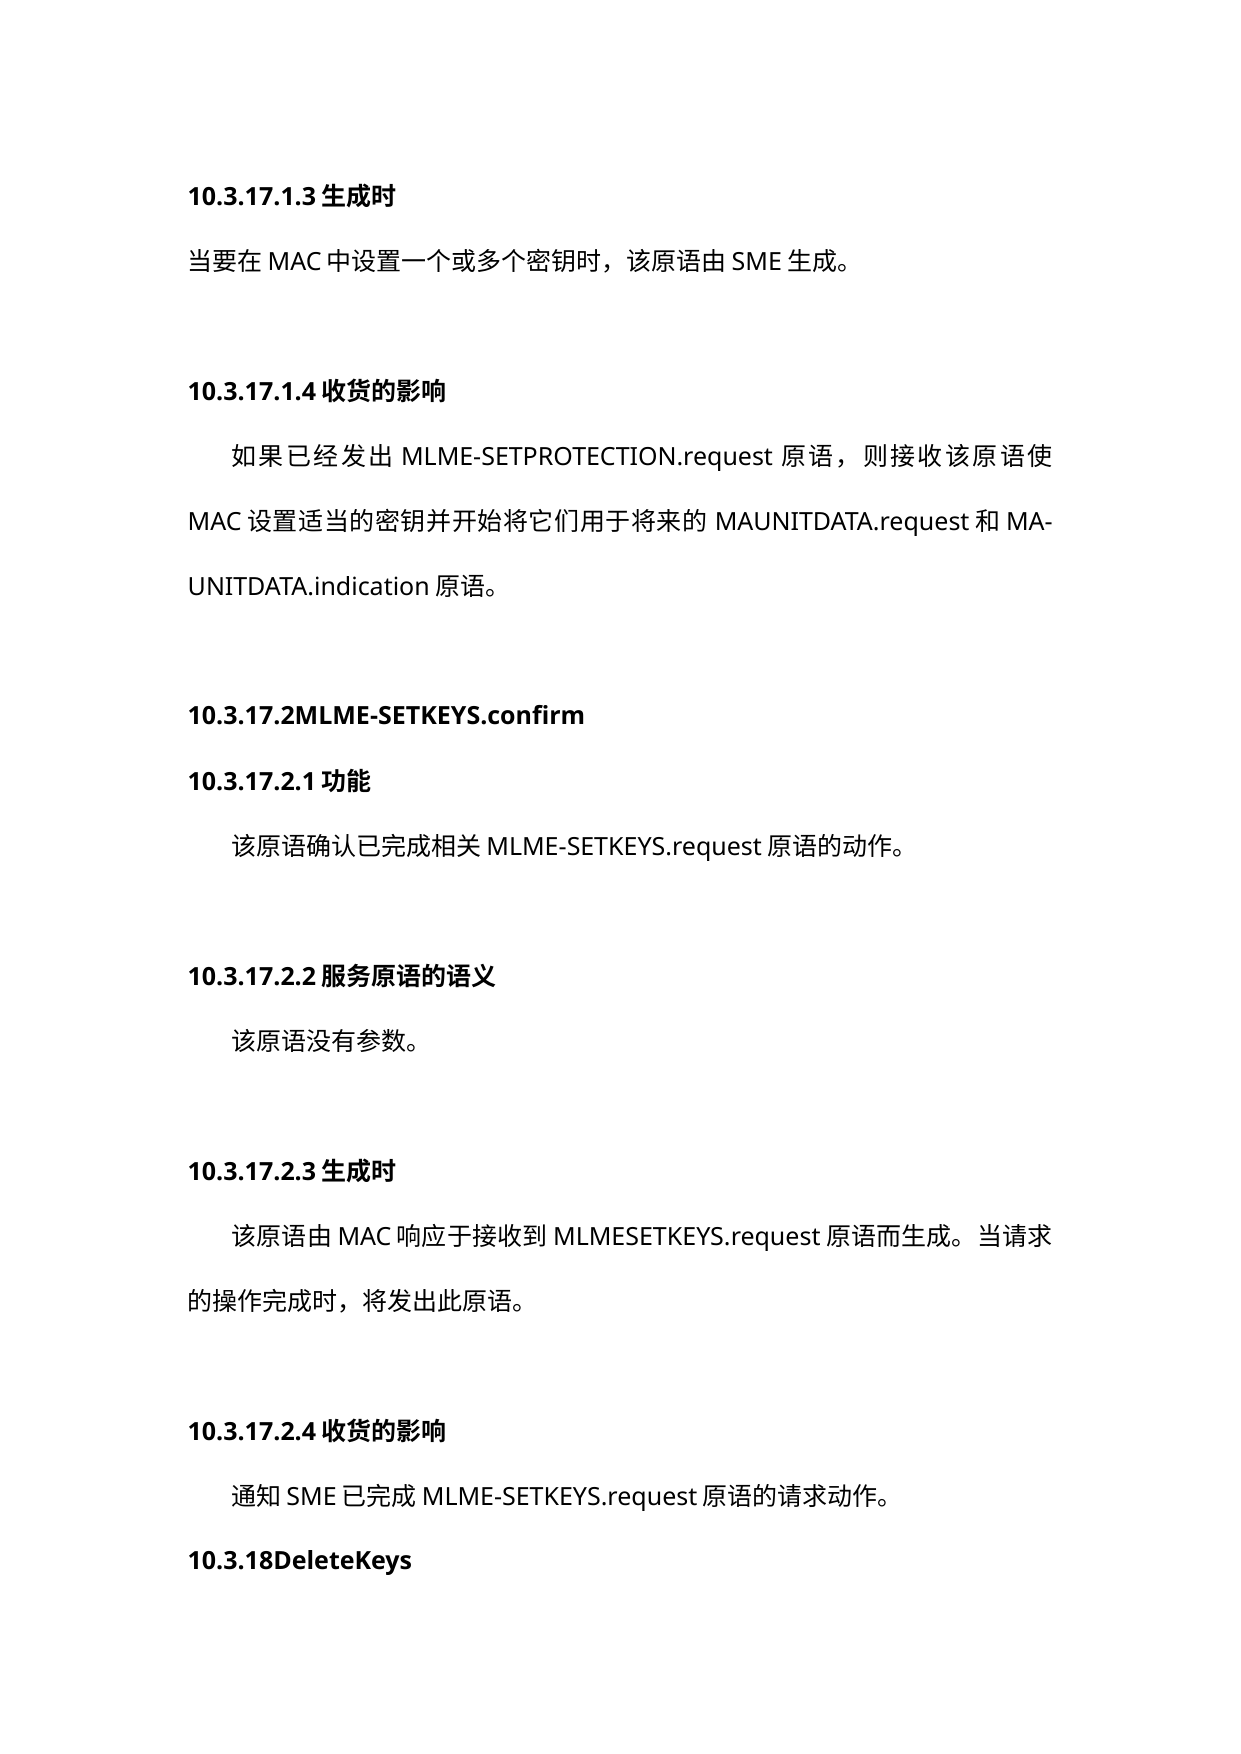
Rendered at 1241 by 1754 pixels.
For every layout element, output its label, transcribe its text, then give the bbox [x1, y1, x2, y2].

text 该原语由MAC响应于接收到MLMESETKEYS.request原语而生成。当请求的操作完成时，将发出此原语。 [187, 1202, 1053, 1332]
text 10.3.17.2.4收货的影响 [187, 1397, 1053, 1462]
text 10.3.17.2.2服务原语的语义 [187, 942, 1053, 1007]
text 当要在MAC中设置一个或多个密钥时，该原语由SME生成。 [187, 227, 1053, 292]
text 10.3.17.1.4收货的影响 [187, 357, 1053, 422]
text 10.3.18DeleteKeys [187, 1527, 1053, 1592]
text 10.3.17.2MLME-SETKEYS.confirm [187, 682, 1053, 747]
text 如果已经发出MLME-SETPROTECTION.request原语，则接收该原语使MAC设置适当的密钥并开始将它们用于将来的MAUNITDATA.request和MA-UNITDATA.indication原语。 [187, 422, 1053, 617]
text 10.3.17.2.3生成时 [187, 1137, 1053, 1202]
text 该原语没有参数。 [187, 1007, 1053, 1072]
text 10.3.17.1.3生成时 [187, 162, 1053, 227]
text 10.3.17.2.1功能 [187, 747, 1053, 812]
text 通知SME已完成MLME-SETKEYS.request原语的请求动作。 [187, 1462, 1053, 1527]
text 该原语确认已完成相关MLME-SETKEYS.request原语的动作。 [187, 812, 1053, 877]
